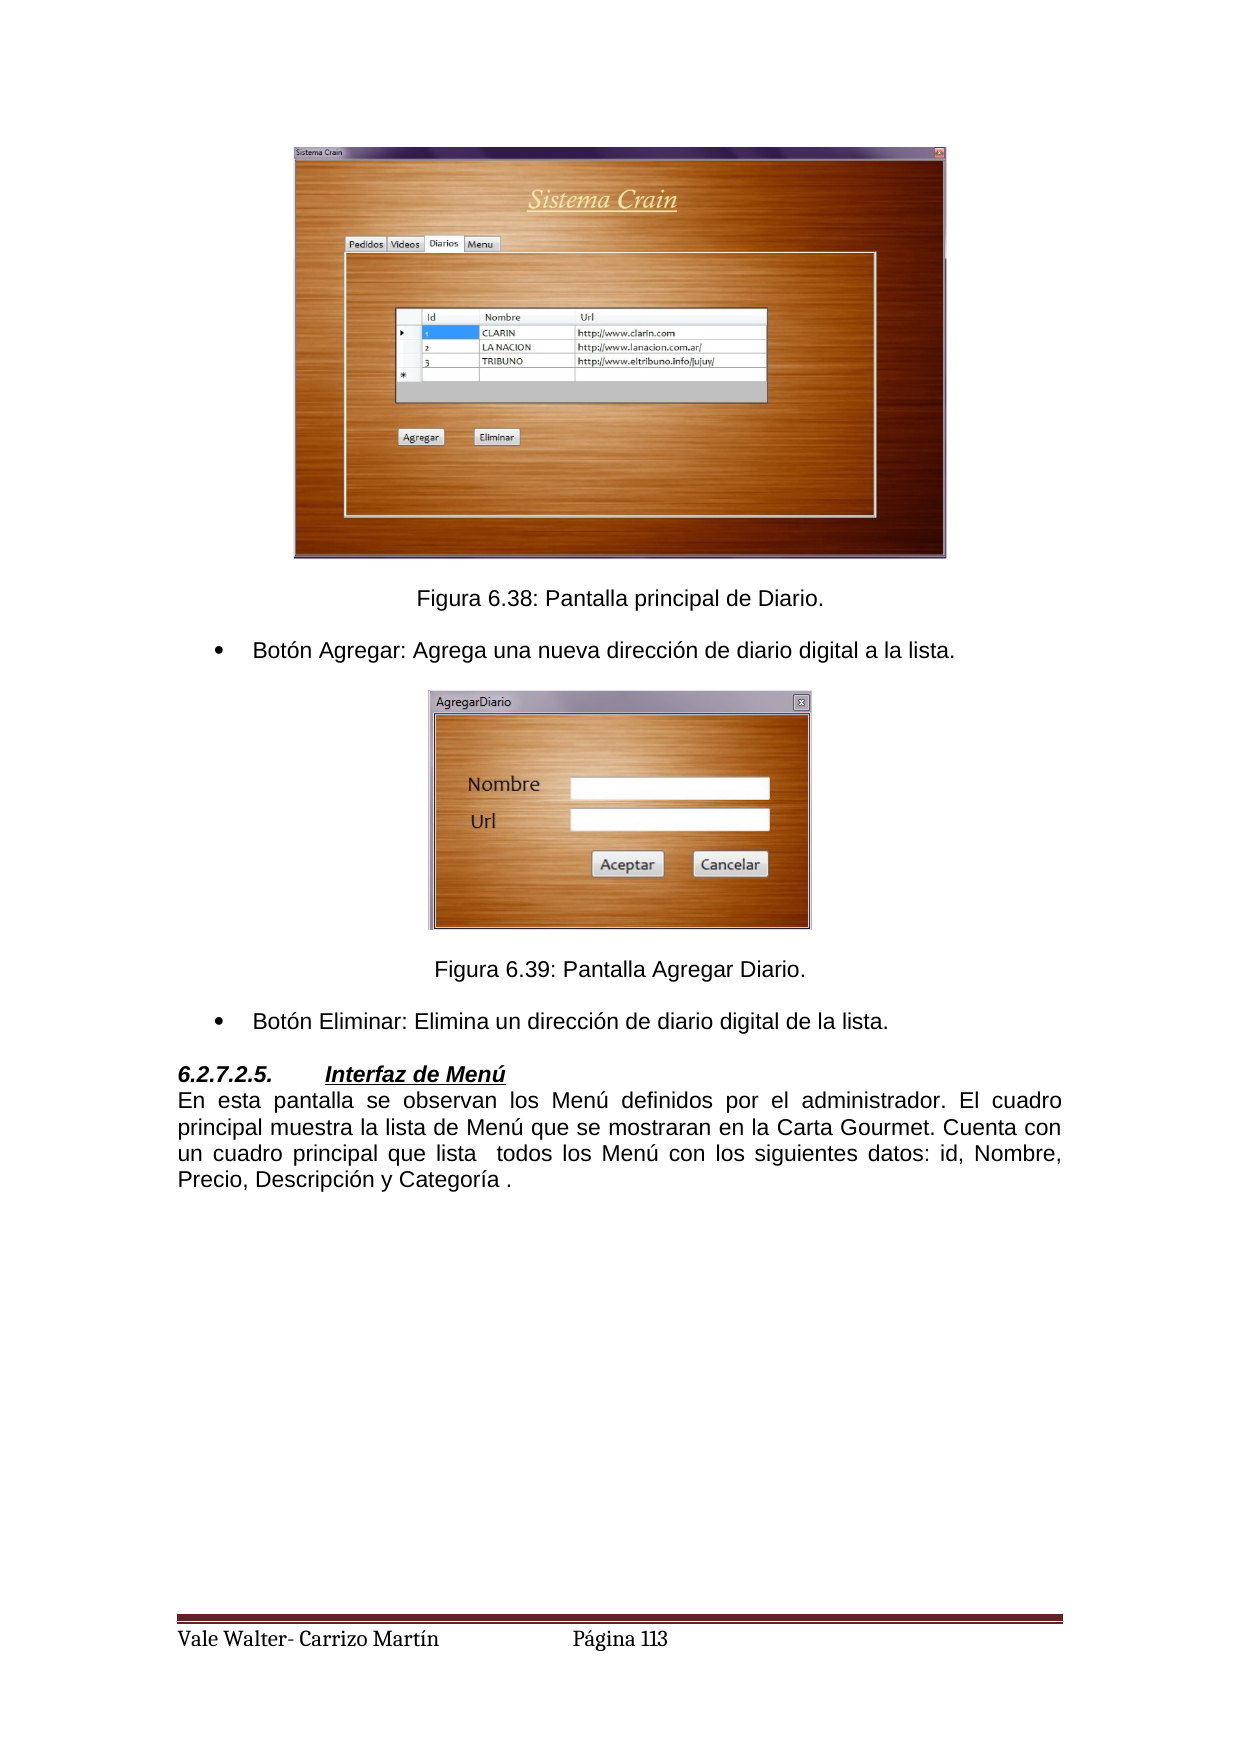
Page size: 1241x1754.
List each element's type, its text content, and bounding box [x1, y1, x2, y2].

text Figura 6.38: Pantalla principal de Diario. [177, 584, 1063, 611]
list Interfaz de Menú [177, 1061, 1063, 1087]
list Botón Agregar: Agrega una nueva dirección de diario digital a la lista. [215, 637, 1063, 664]
text Figura 6.39: Pantalla Agregar Diario. [177, 956, 1063, 982]
picture [293, 147, 947, 559]
picture [428, 690, 812, 930]
list Botón Eliminar: Elimina un dirección de diario digital de la lista. [215, 1008, 1063, 1034]
text En esta pantalla se observan los Menú definidos por el administrador. El cuadro principal muestra la lista de Menú que se mostraran en la Carta Gourmet. Cuenta con un cuadro principal que lista todos los Menú con los siguientes datos: id, Nombre, Precio, Descripción y Categoría . [177, 1087, 1063, 1193]
